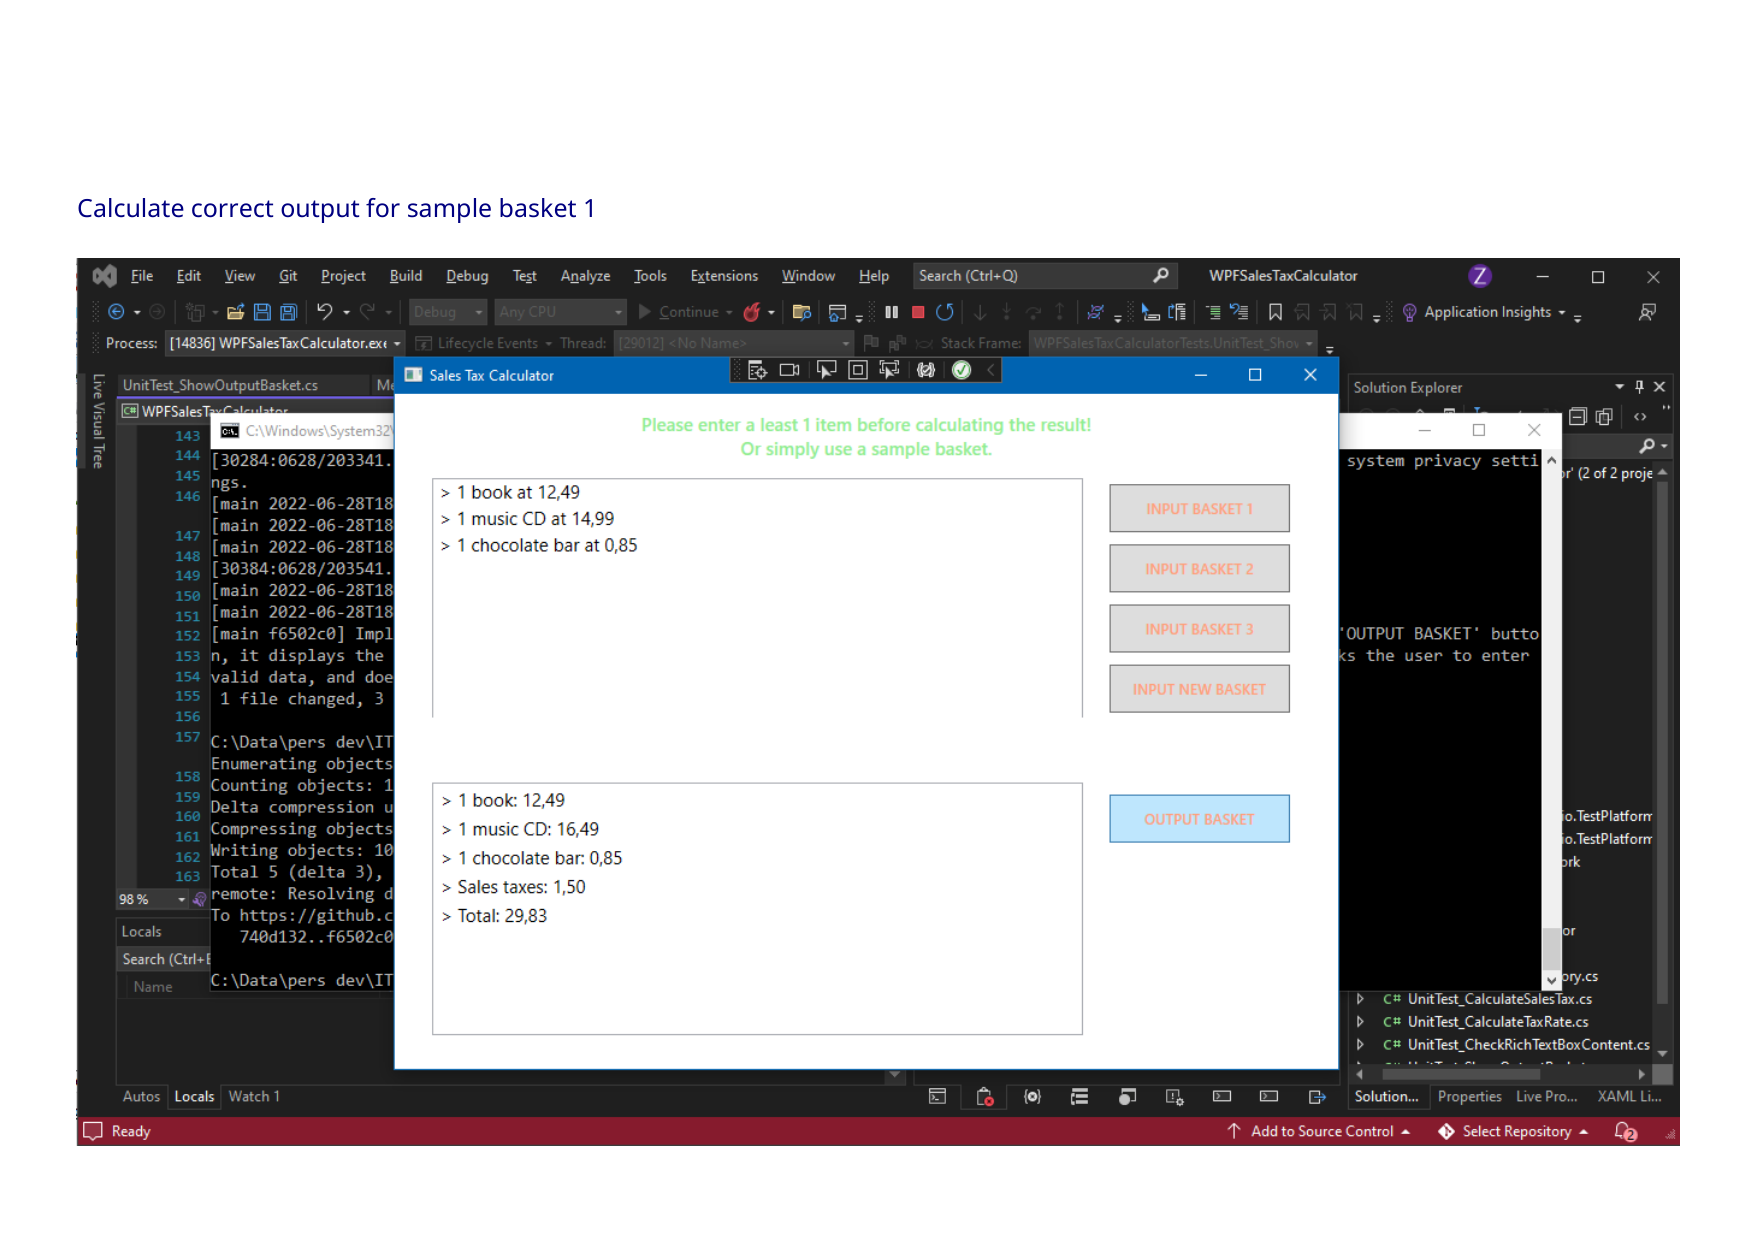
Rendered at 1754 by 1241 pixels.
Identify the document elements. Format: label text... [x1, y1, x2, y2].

picture [76, 258, 1680, 1146]
text Calculate correct output for sample basket 1 [77, 191, 1689, 224]
